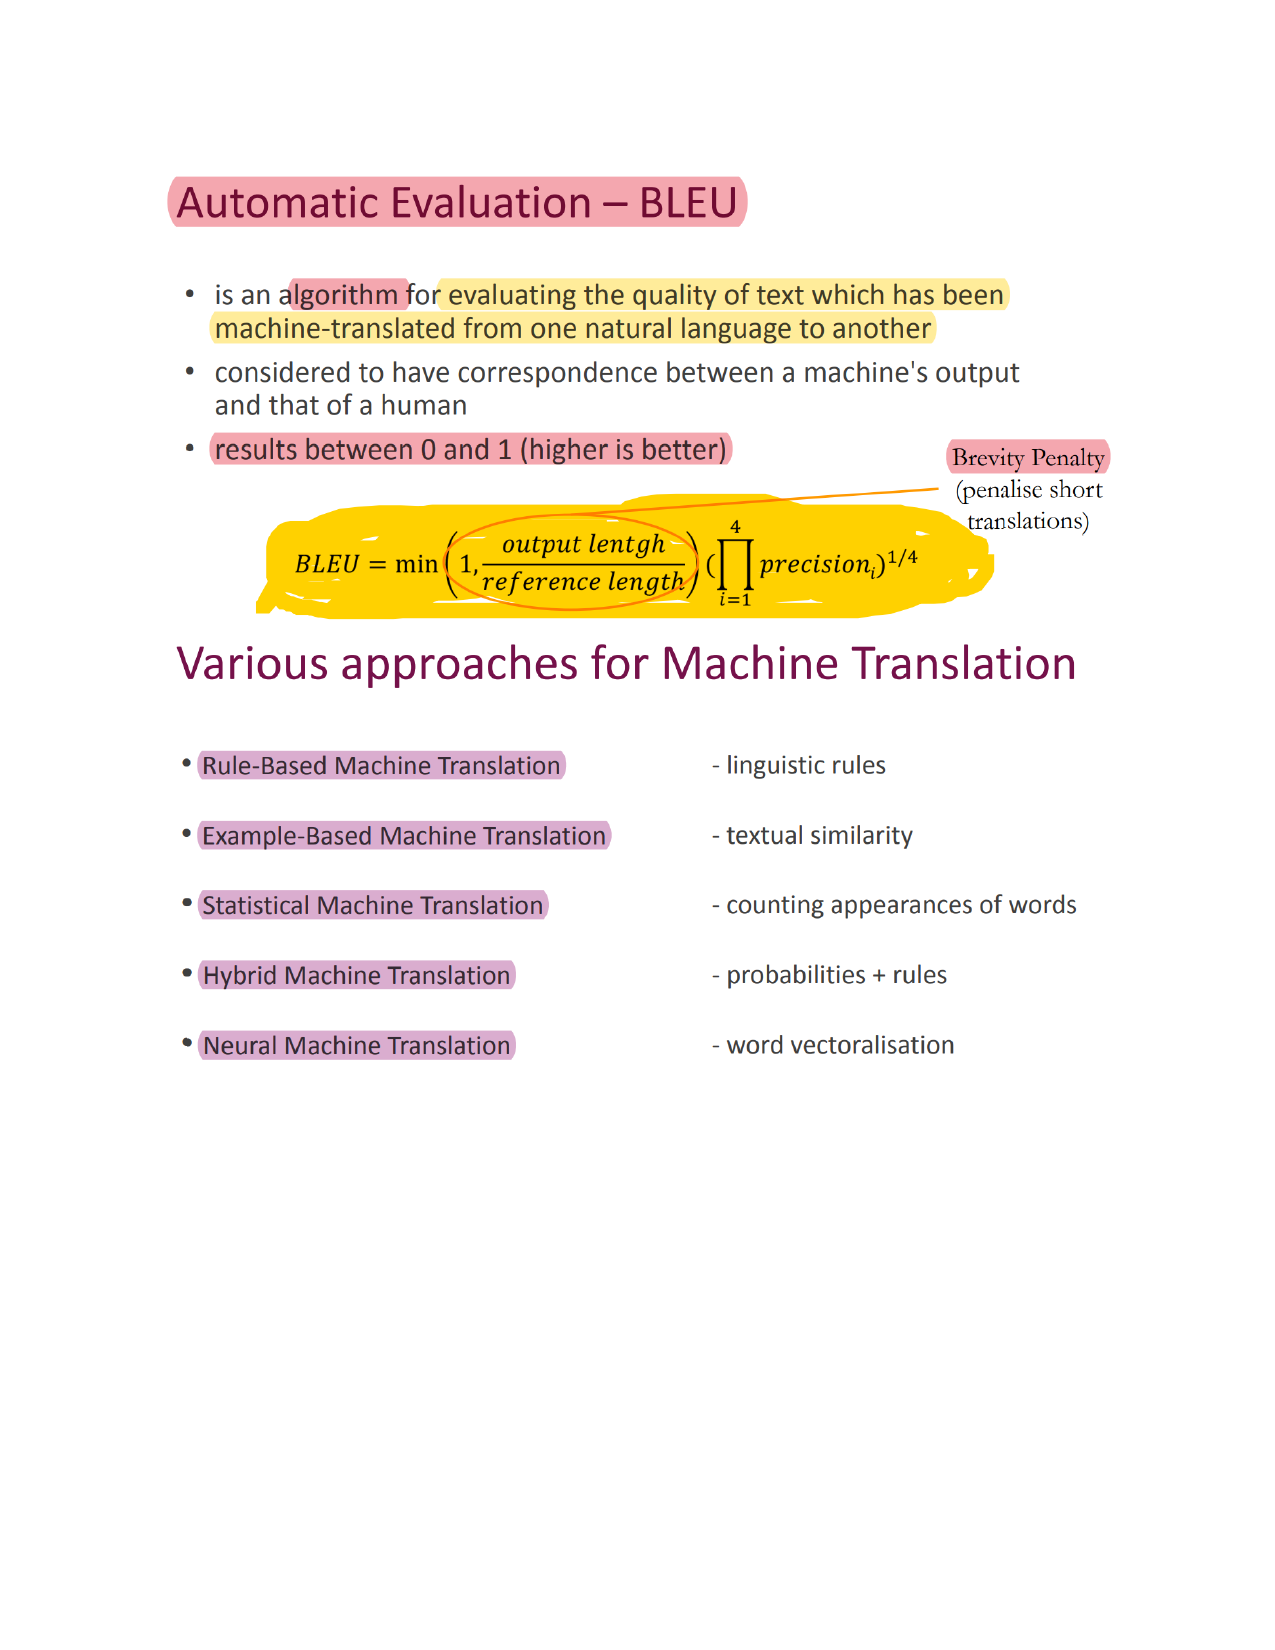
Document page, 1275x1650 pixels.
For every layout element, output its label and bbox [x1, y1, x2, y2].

picture [150, 150, 1125, 623]
picture [150, 626, 1125, 1092]
